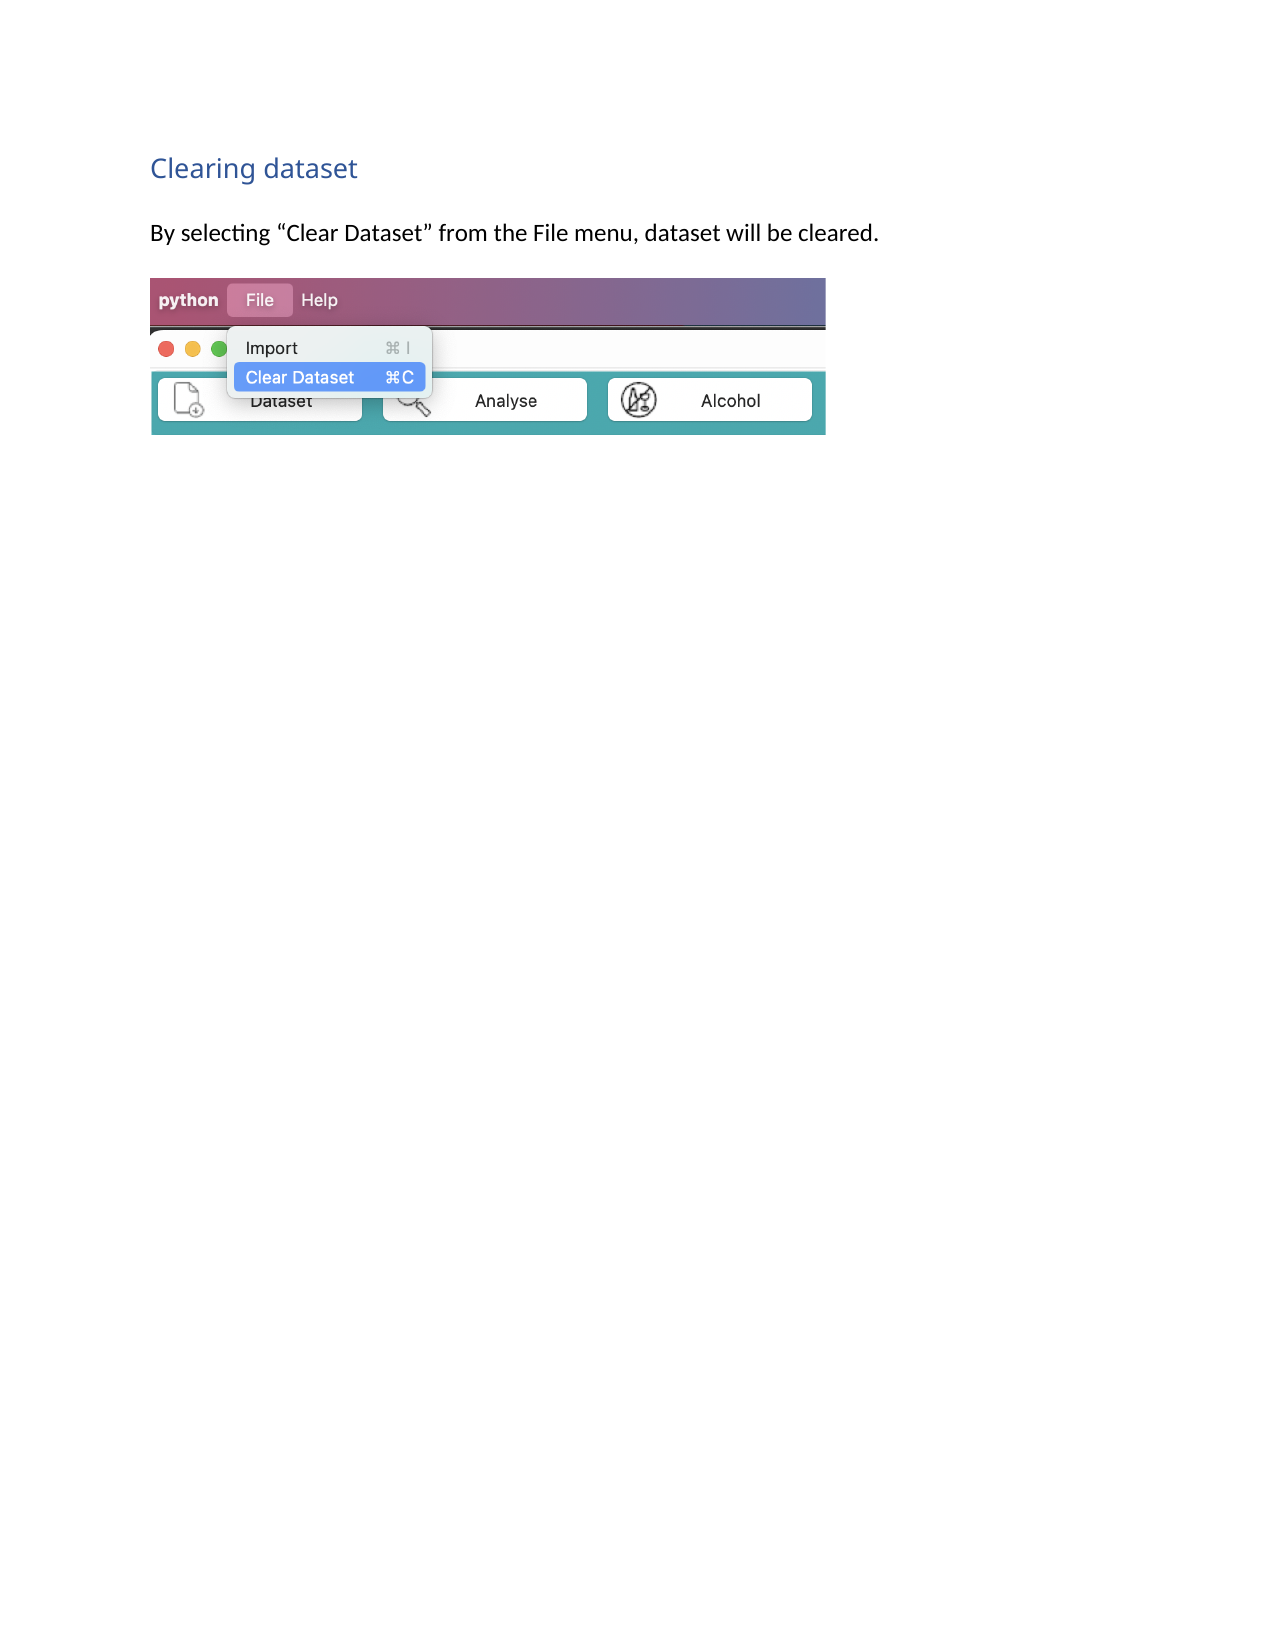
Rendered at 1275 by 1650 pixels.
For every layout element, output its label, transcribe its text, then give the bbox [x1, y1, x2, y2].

subtitle Clearing dataset [150, 150, 1125, 187]
text By selecting “Clear Dataset” from the File menu, dataset will be cleared. [150, 217, 1125, 278]
picture [150, 278, 826, 435]
